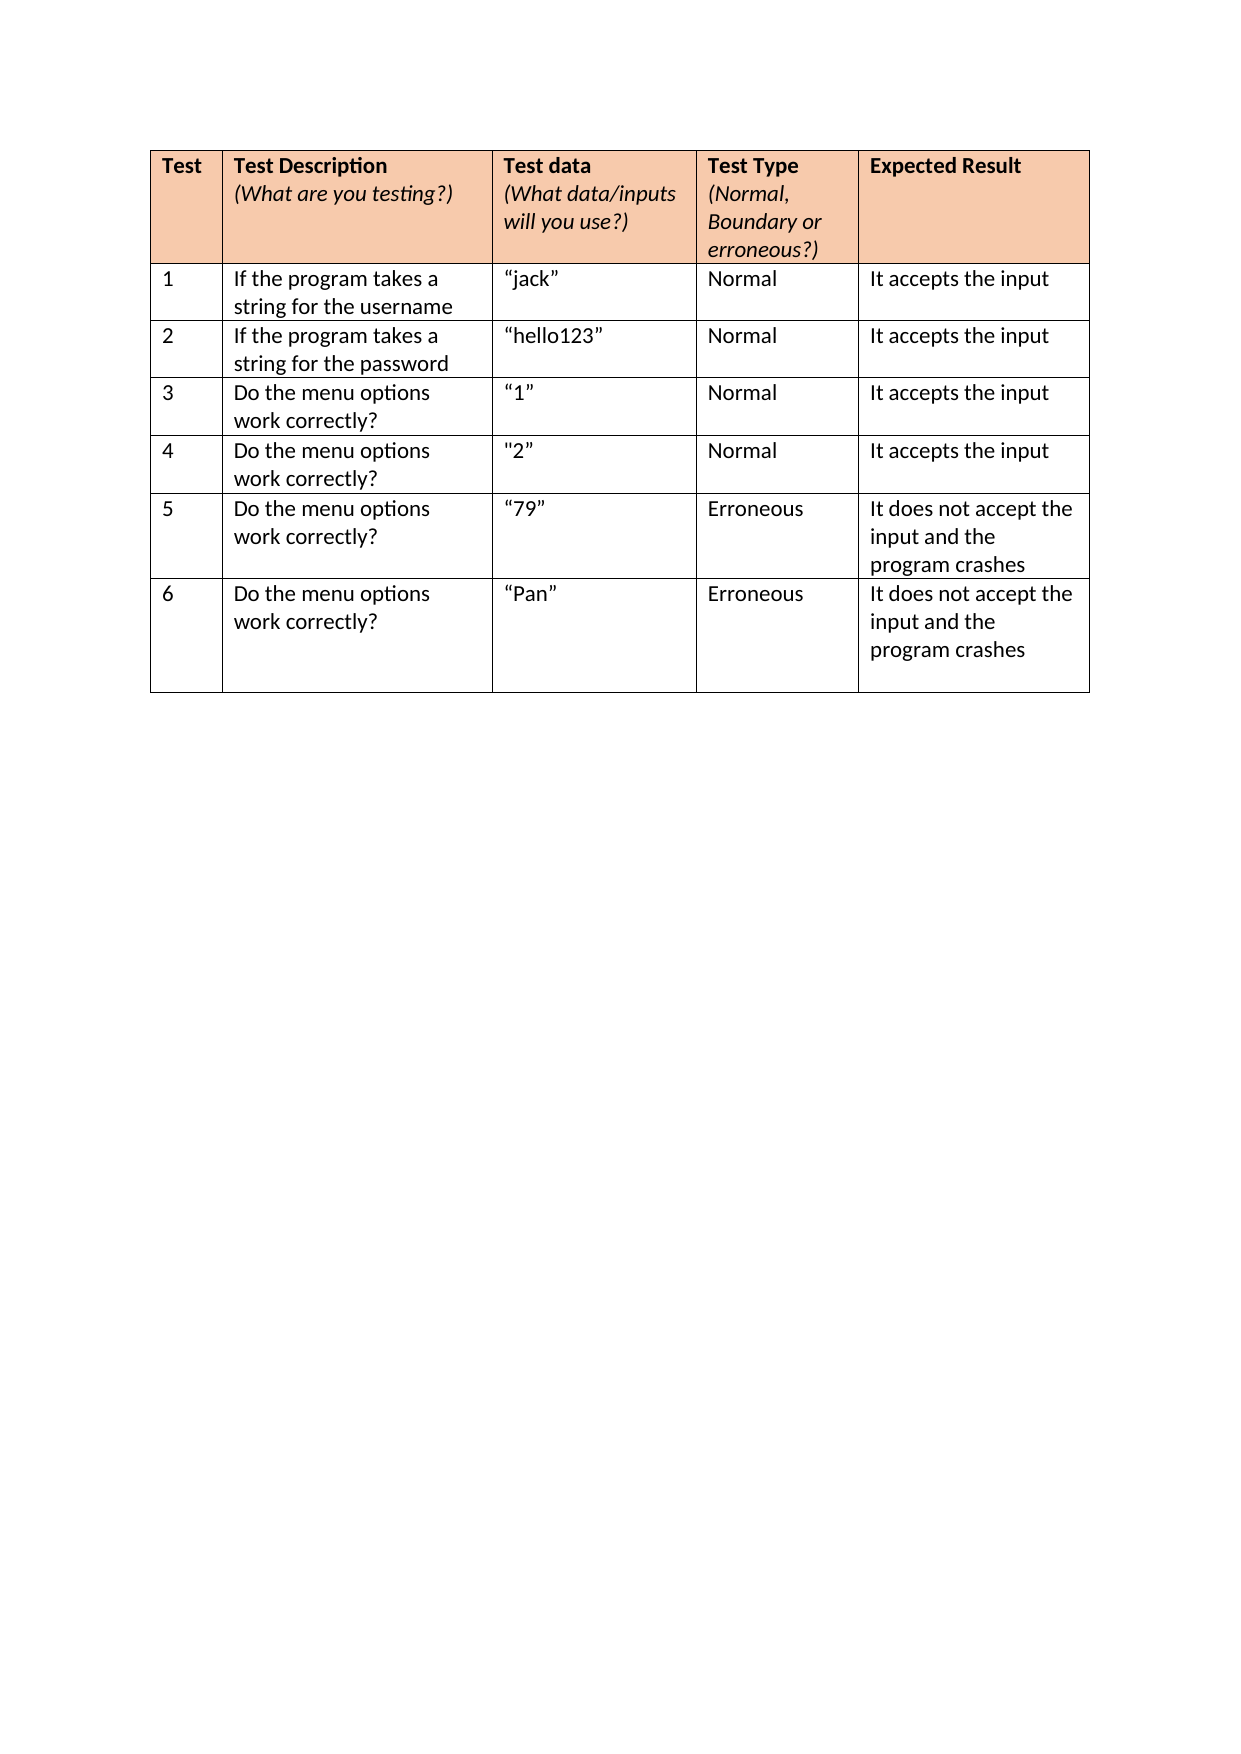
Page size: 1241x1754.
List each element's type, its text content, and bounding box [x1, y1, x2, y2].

table_cell Do the menu options work correctly? [223, 579, 492, 692]
table_cell "2” [493, 436, 696, 493]
table_cell “Pan” [493, 579, 696, 692]
table_cell Do the menu options work correctly? [223, 436, 492, 493]
table_cell “79” [493, 494, 696, 578]
table_cell Do the menu options work correctly? [223, 378, 492, 435]
table_cell If the program takes a string for the password [223, 321, 492, 377]
table_cell Normal [697, 378, 858, 435]
table_cell If the program takes a string for the username [223, 264, 492, 320]
table_cell Do the menu options work correctly? [223, 494, 492, 578]
table_cell Erroneous [697, 494, 858, 578]
table_cell It accepts the input [859, 321, 1089, 377]
table_cell It does not accept the input and the program crashes [859, 579, 1089, 692]
table_cell “hello123” [493, 321, 696, 377]
table_header Test data (What data/inputs will you use?) [493, 151, 696, 263]
table_cell It accepts the input [859, 436, 1089, 493]
table_cell 1 [151, 264, 222, 320]
table_cell It accepts the input [859, 264, 1089, 320]
table_cell “1” [493, 378, 696, 435]
table_cell 2 [151, 321, 222, 377]
table_cell Normal [697, 436, 858, 493]
table_cell It does not accept the input and the program crashes [859, 494, 1089, 578]
table_cell 3 [151, 378, 222, 435]
table_cell 6 [151, 579, 222, 692]
table_header Test Description (What are you testing?) [223, 151, 492, 263]
table_header Test Type (Normal, Boundary or erroneous?) [697, 151, 858, 263]
table_cell Normal [697, 264, 858, 320]
table_cell It accepts the input [859, 378, 1089, 435]
table_cell “jack” [493, 264, 696, 320]
table_header Test [151, 151, 222, 263]
table_header Expected Result [859, 151, 1089, 263]
table_cell Erroneous [697, 579, 858, 692]
table_cell Normal [697, 321, 858, 377]
table_cell 4 [151, 436, 222, 493]
table_cell 5 [151, 494, 222, 578]
